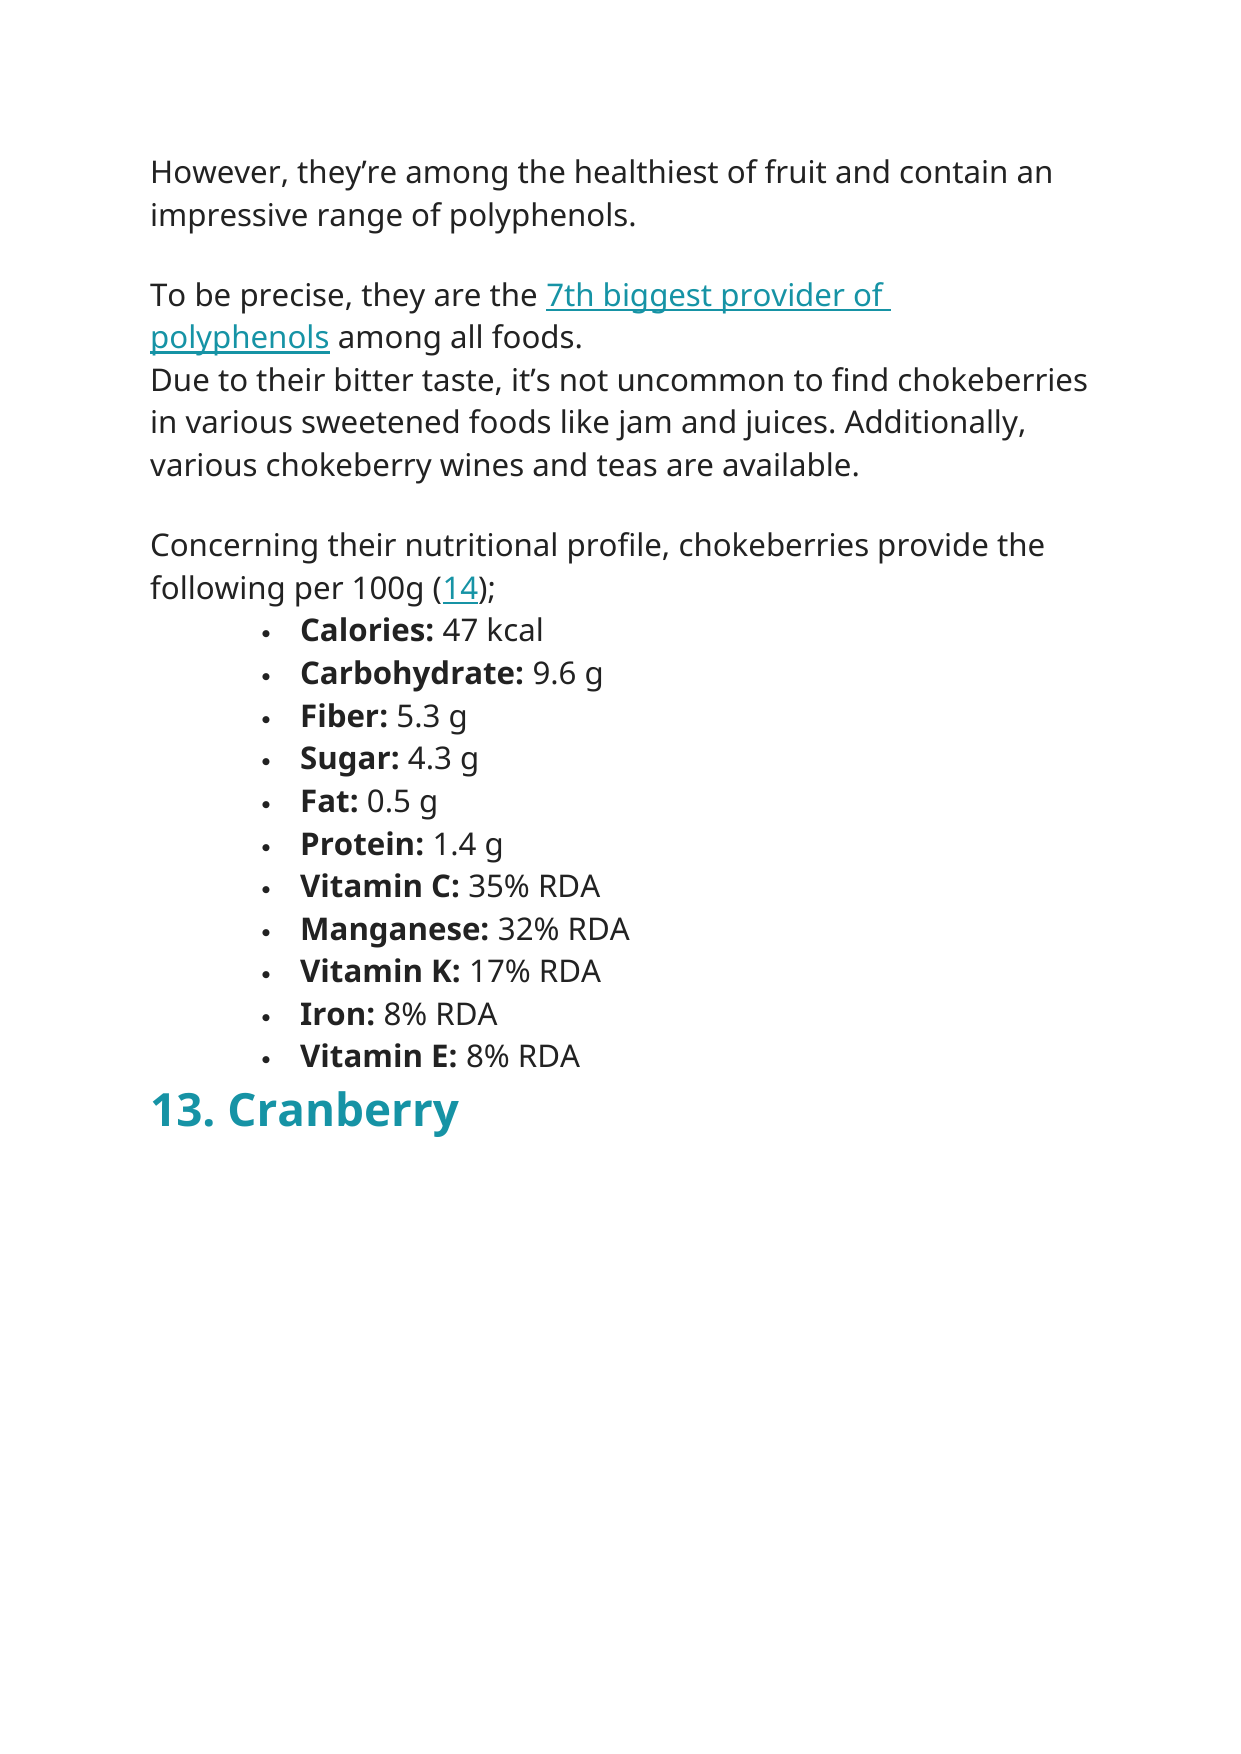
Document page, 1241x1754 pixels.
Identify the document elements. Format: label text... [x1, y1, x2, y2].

list Vitamin E: 8% RDA [262, 1034, 1090, 1077]
list Iron: 8% RDA [262, 992, 1090, 1034]
text To be precise, they are the 7th biggest provider of polyphenols among all foods. [150, 273, 1090, 358]
list Vitamin C: 35% RDA [262, 864, 1090, 907]
list Fiber: 5.3 g [262, 694, 1090, 736]
list Calories: 47 kcal [262, 608, 1090, 651]
list Fat: 0.5 g [262, 779, 1090, 821]
list Protein: 1.4 g [262, 821, 1090, 864]
text Concerning their nutritional profile, chokeberries provide the following per 100g (14); [150, 523, 1090, 608]
list Carbohydrate: 9.6 g [262, 651, 1090, 694]
list Sugar: 4.3 g [262, 736, 1090, 779]
text However, they’re among the healthiest of fruit and contain an impressive range of polyphenols. [150, 150, 1090, 235]
list Vitamin K: 17% RDA [262, 949, 1090, 992]
text 13. Cranberry [150, 1077, 1090, 1139]
text Due to their bitter taste, it’s not uncommon to find chokeberries in various sweetened foods like jam and juices. Additionally, various chokeberry wines and teas are available. [150, 358, 1090, 486]
list Manganese: 32% RDA [262, 907, 1090, 949]
